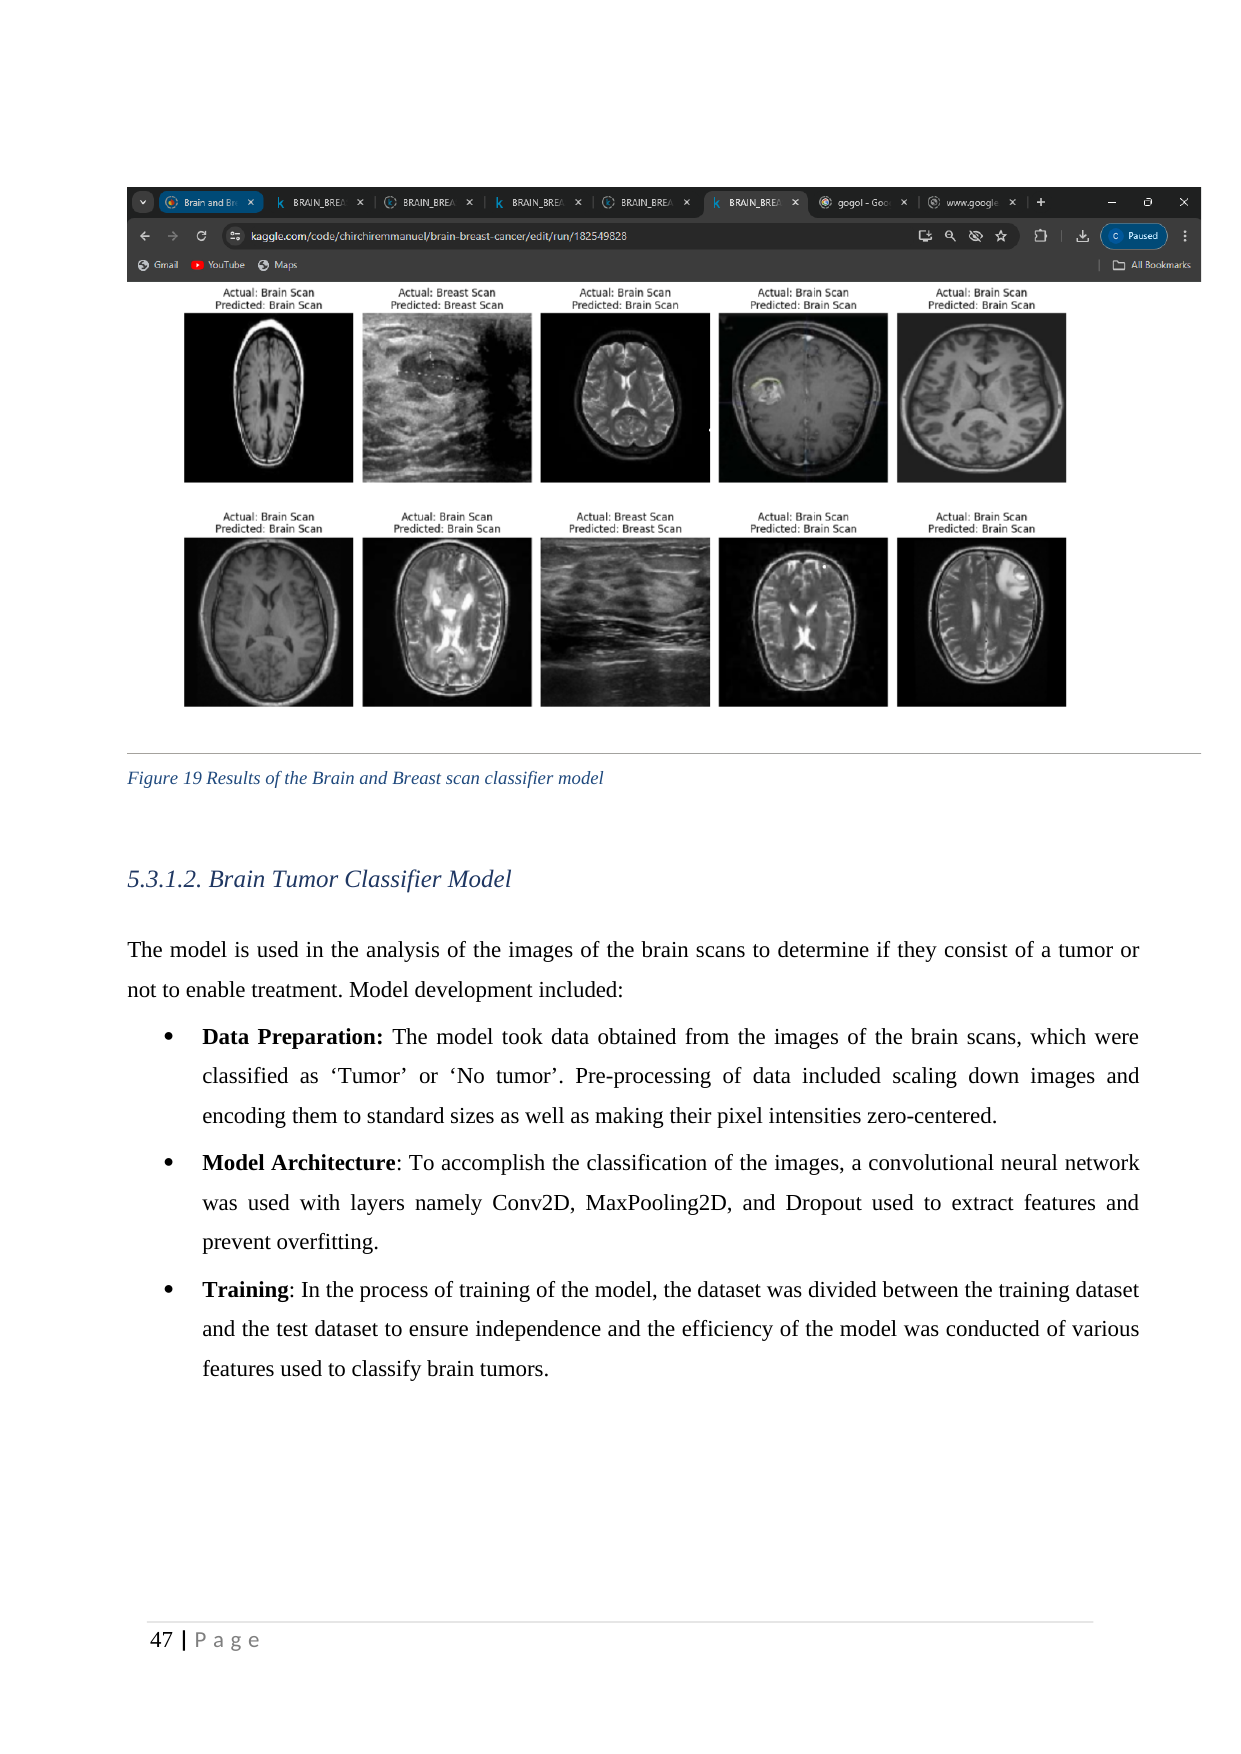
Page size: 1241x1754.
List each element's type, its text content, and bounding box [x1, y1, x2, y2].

text Figure 19 Results of the Brain and Breast scan classifier model [127, 767, 1142, 788]
list Training: In the process of training of the model, the dataset was divided between the training dataset and the test dataset to ensure independence and the efficiency of the model was conducted of various features used to classify brain tumors. [164, 1276, 1142, 1381]
subtitle 5.3.1.2. Brain Tumor Classifier Model [127, 864, 1142, 893]
list Model Architecture: To accomplish the classification of the images, a convolutional neural network was used with layers namely Conv2D, MaxPooling2D, and Dropout used to extract features and prevent overfitting. [164, 1149, 1142, 1255]
picture [127, 187, 1202, 754]
text The model is used in the analysis of the images of the brain scans to determine if they consist of a tumor or not to enable treatment. Model development included: [127, 936, 1142, 1002]
list Data Preparation: The model took data obtained from the images of the brain scans, which were classified as ‘Tumor’ or ‘No tumor’. Pre-processing of data included scaling down images and encoding them to standard sizes as well as making their pixel intensities zero-centered. [164, 1023, 1142, 1128]
